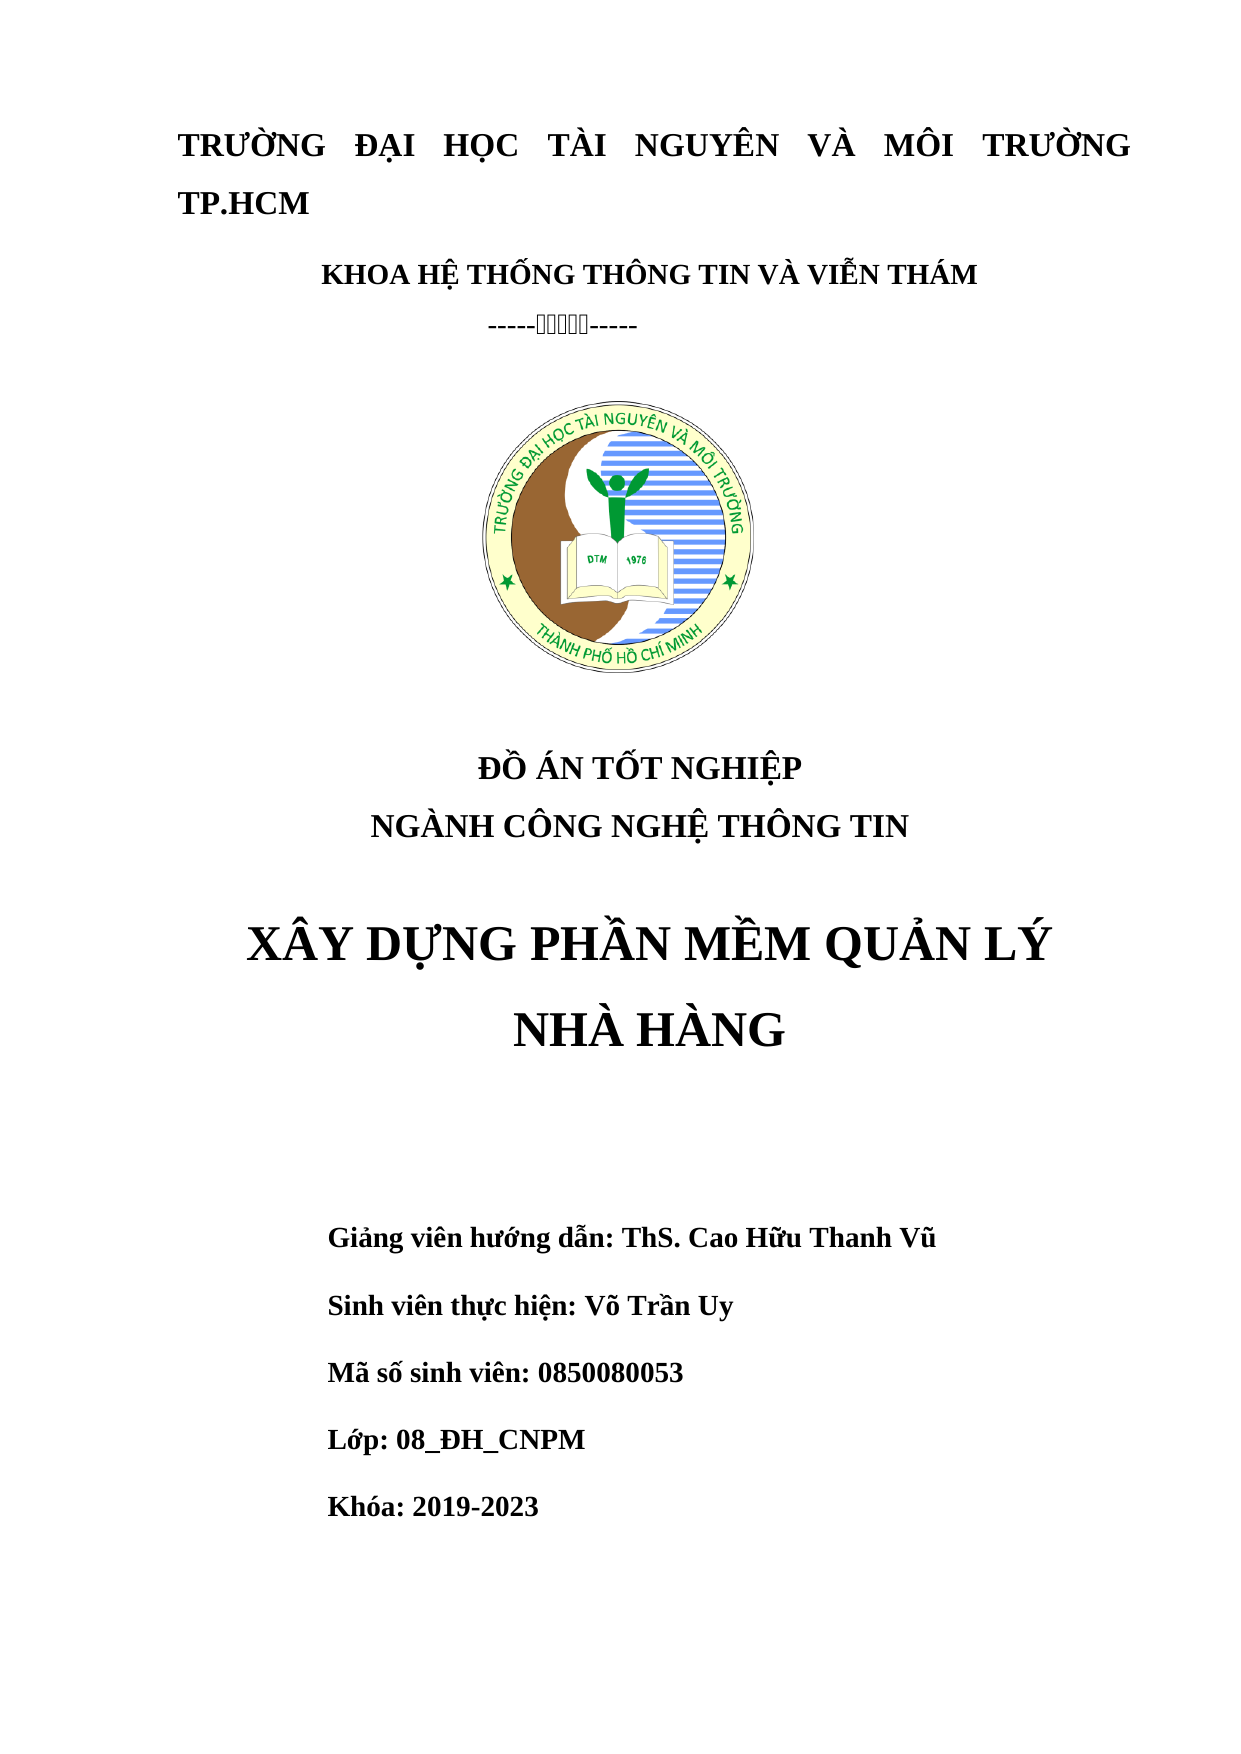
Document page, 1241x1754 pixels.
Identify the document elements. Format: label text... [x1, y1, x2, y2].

text Mã số sinh viên: 0850080053 [327, 1355, 1122, 1388]
text Sinh viên thực hiện: Võ Trần Uy [327, 1288, 1122, 1321]
text NGÀNH CÔNG NGHỆ THÔNG TIN [177, 806, 1102, 844]
text KHOA HỆ THỐNG THÔNG TIN VÀ VIỄN THÁM [177, 257, 1122, 291]
text ĐỒ ÁN TỐT NGHIỆP [177, 748, 1102, 787]
text ---------- [402, 307, 1122, 341]
text TRƯỜNG ĐẠI HỌC TÀI NGUYÊN VÀ MÔI TRƯỜNG TP.HCM [177, 126, 1132, 221]
text Giảng viên hướng dẫn: ThS. Cao Hữu Thanh Vũ [327, 1221, 1122, 1254]
text Lớp: 08_ĐH_CNPM [327, 1422, 1122, 1456]
text Khóa: 2019-2023 [327, 1489, 1122, 1523]
text NHÀ HÀNG [177, 1000, 1122, 1058]
text XÂY DỰNG PHẦN MỀM QUẢN LÝ [177, 914, 1122, 971]
picture [482, 401, 754, 673]
